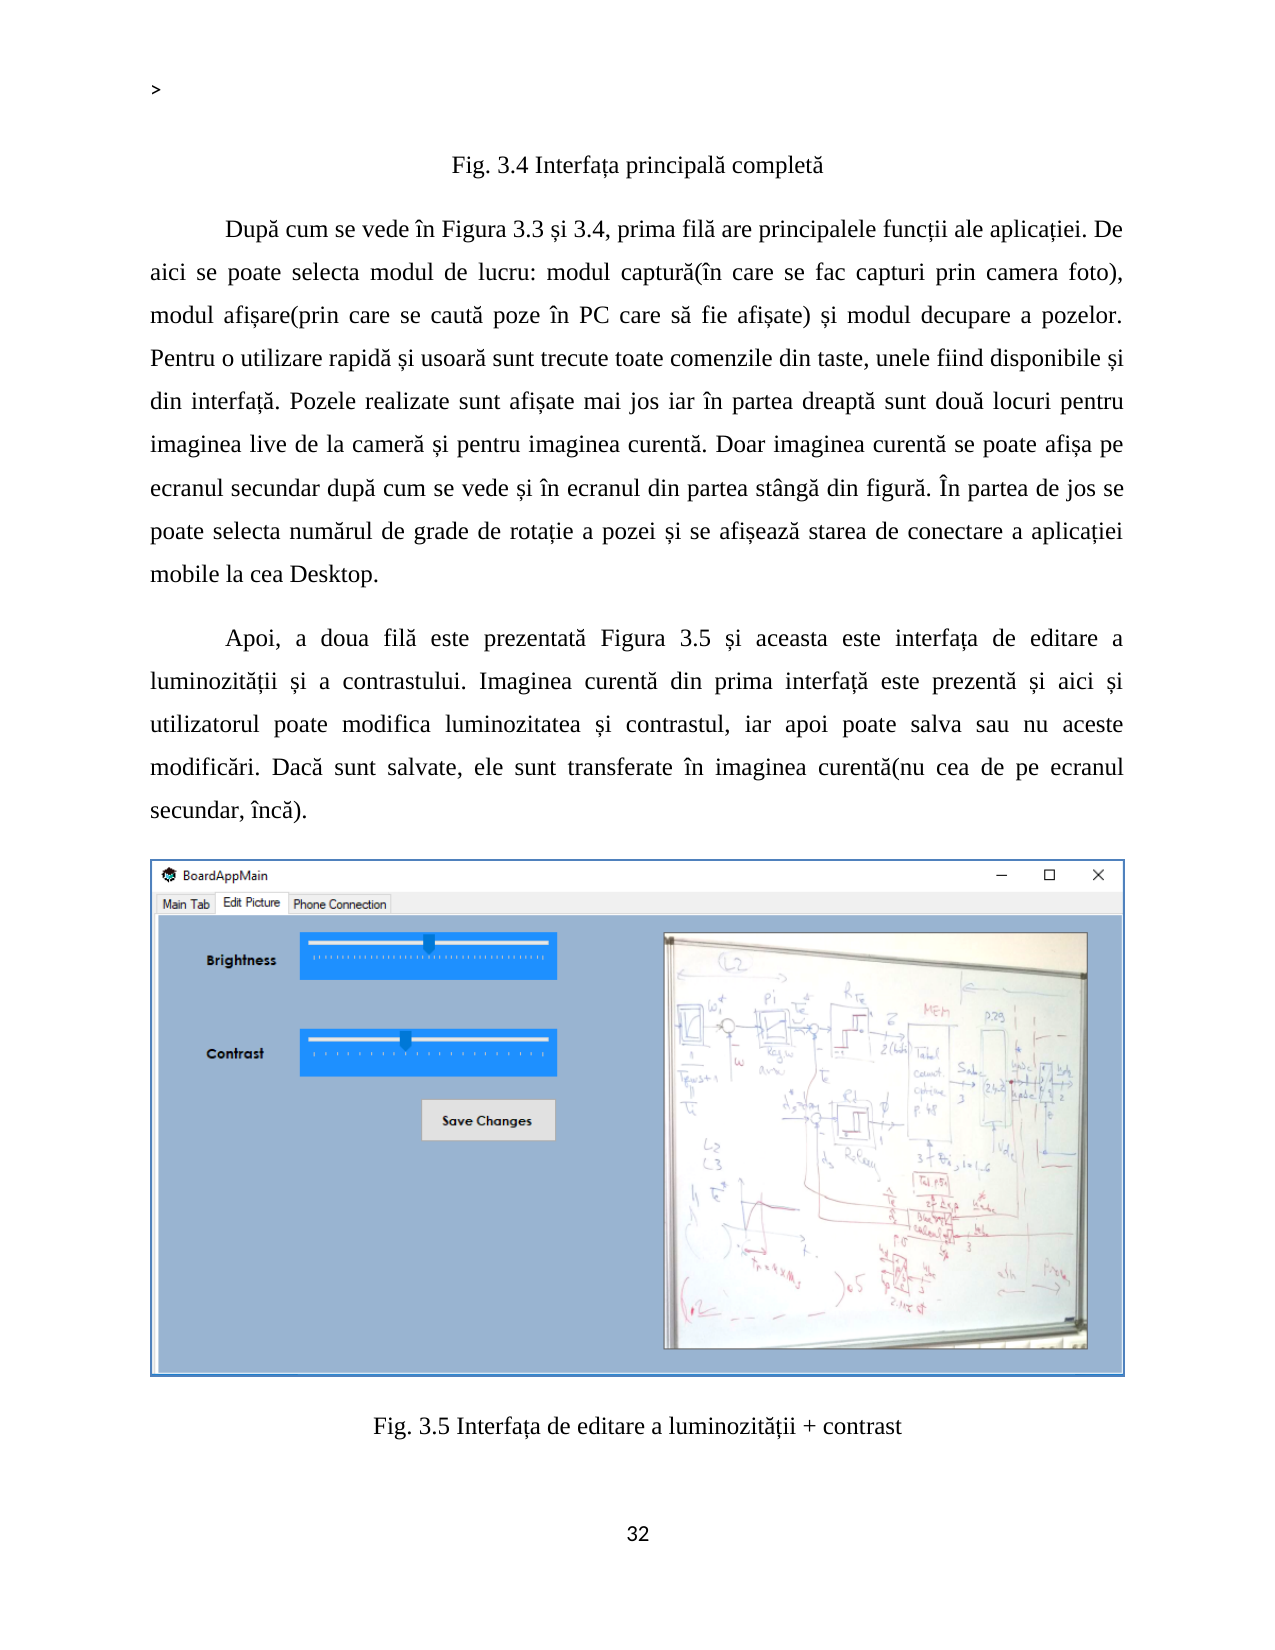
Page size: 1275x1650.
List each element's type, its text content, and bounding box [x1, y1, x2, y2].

text După cum se vede în Figura 3.3 și 3.4, prima filă are principalele funcții ale aplicației. De aici se poate selecta modul de lucru: modul captură(în care se fac capturi prin camera foto), modul afișare(prin care se caută poze în PC care să fie afișate) și modul decupare a pozelor. Pentru o utilizare rapidă și usoară sunt trecute toate comenzile din taste, unele fiind disponibile și din interfață. Pozele realizate sunt afișate mai jos iar în partea dreaptă sunt două locuri pentru imaginea live de la cameră și pentru imaginea curentă. Doar imaginea curentă se poate afișa pe ecranul secundar după cum se vede și în ecranul din partea stângă din figură. În partea de jos se poate selecta numărul de grade de rotație a pozei și se afișează starea de conectare a aplicației mobile la cea Desktop. [150, 214, 1125, 588]
text Fig. 3.5 Interfața de editare a luminozității + contrast [150, 1411, 1125, 1440]
text Fig. 3.4 Interfața principală completă [150, 150, 1125, 179]
picture [152, 861, 1123, 1375]
text Apoi, a doua filă este prezentată Figura 3.5 și aceasta este interfața de editare a luminozității și a contrastului. Imaginea curentă din prima interfață este prezentă și aici și utilizatorul poate modifica luminozitatea și contrastul, iar apoi poate salva sau nu aceste modificări. Dacă sunt salvate, ele sunt transferate în imaginea curentă(nu cea de pe ecranul secundar, încă). [150, 623, 1125, 824]
